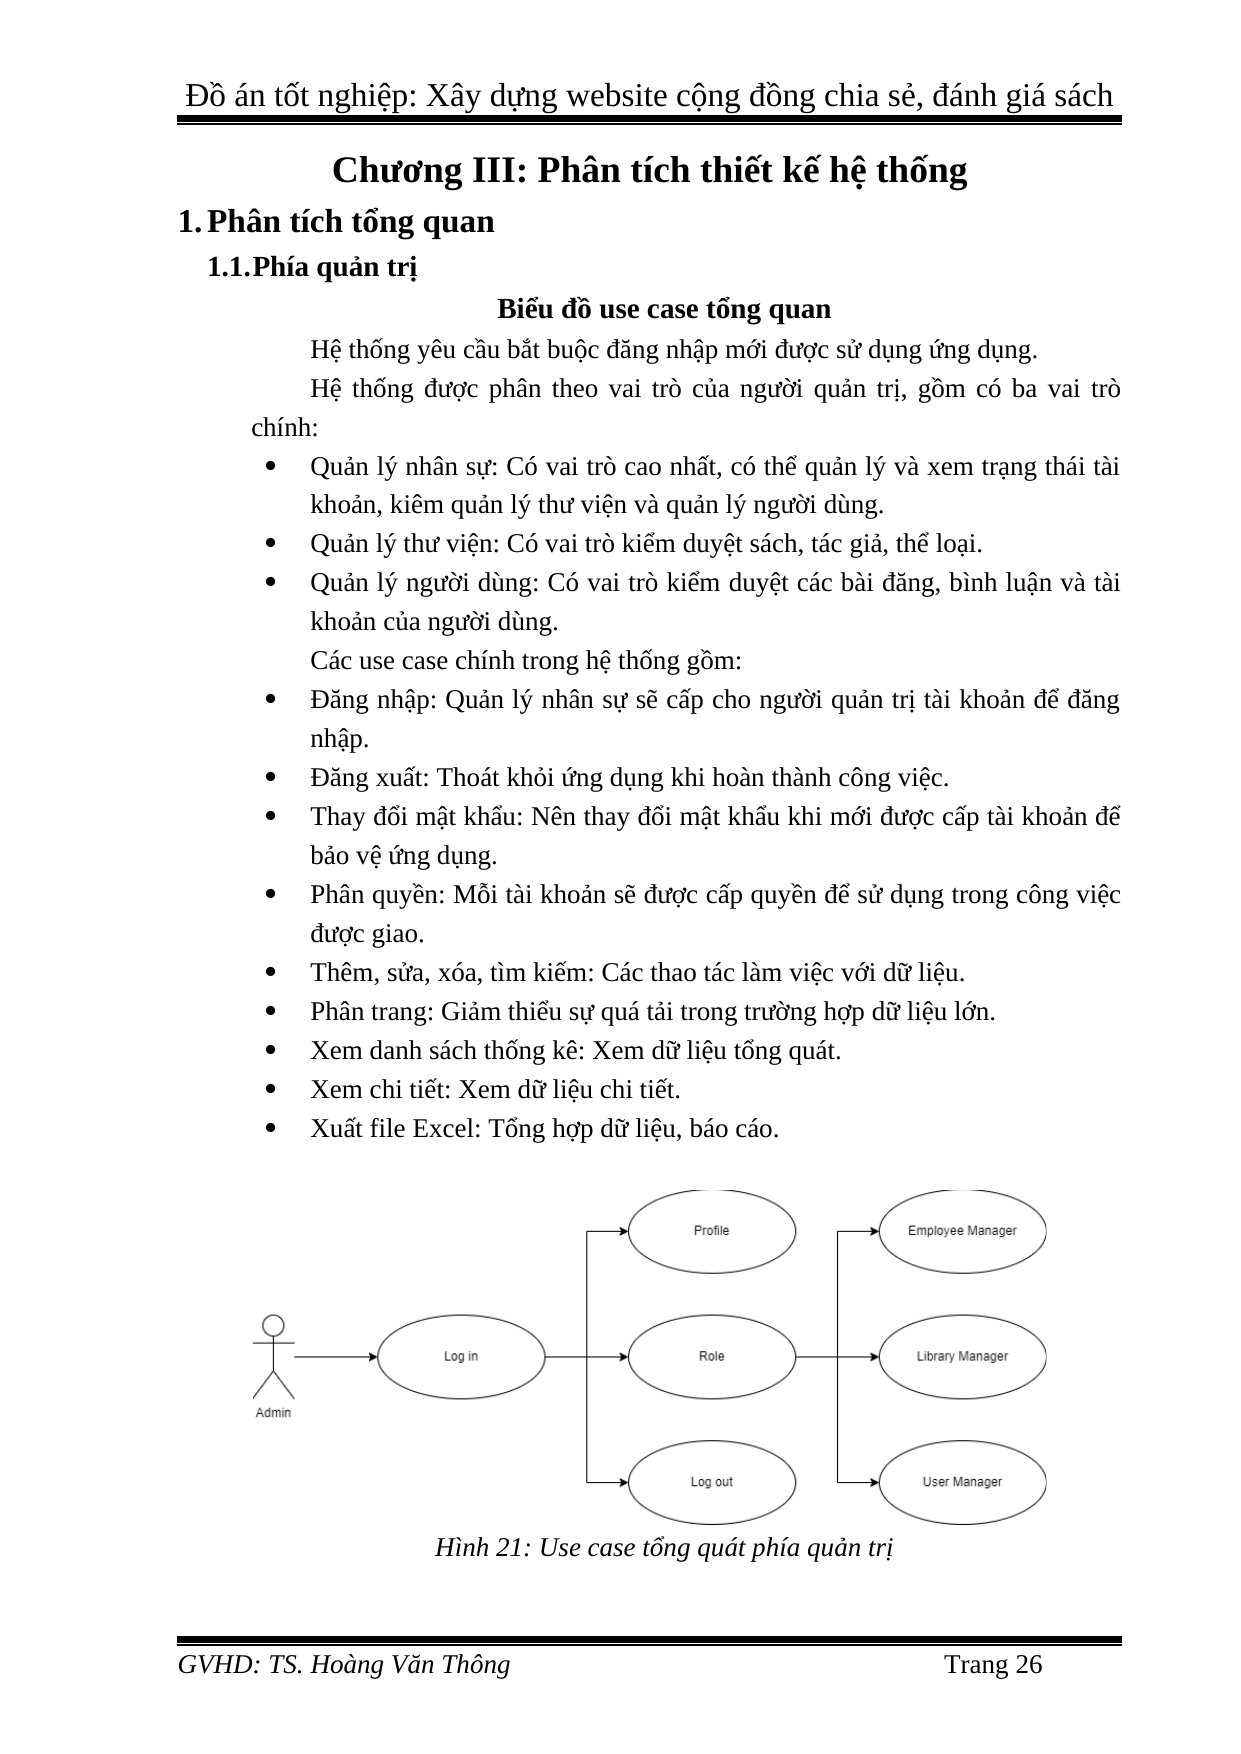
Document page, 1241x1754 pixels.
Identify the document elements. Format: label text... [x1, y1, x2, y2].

list Phân tích tổng quan [177, 201, 1122, 240]
picture [252, 1190, 1047, 1525]
list Hình 21: Use case tổng quát phía quản trị [207, 1531, 1122, 1562]
list Xem danh sách thống kê: Xem dữ liệu tổng quát. [266, 1034, 1122, 1065]
list Biểu đồ use case tổng quan [207, 291, 1122, 325]
list Quản lý nhân sự: Có vai trò cao nhất, có thể quản lý và xem trạng thái tài khoản, kiêm quản lý thư viện và quản lý người dùng. [266, 450, 1122, 520]
list Phía quản trị [207, 249, 1122, 283]
list Đăng nhập: Quản lý nhân sự sẽ cấp cho người quản trị tài khoản để đăng nhập. [266, 683, 1122, 753]
list Đăng xuất: Thoát khỏi ứng dụng khi hoàn thành công việc. [266, 761, 1122, 792]
list Xem chi tiết: Xem dữ liệu chi tiết. [266, 1073, 1122, 1104]
list Quản lý thư viện: Có vai trò kiểm duyệt sách, tác giả, thể loại. [266, 527, 1122, 559]
text Chương III: Phân tích thiết kế hệ thống [177, 148, 1122, 191]
list Phân trang: Giảm thiểu sự quá tải trong trường hợp dữ liệu lớn. [266, 995, 1122, 1026]
list Thay đổi mật khẩu: Nên thay đổi mật khẩu khi mới được cấp tài khoản để bảo vệ ứng dụng. [266, 800, 1122, 870]
list Quản lý người dùng: Có vai trò kiểm duyệt các bài đăng, bình luận và tài khoản của người dùng. [266, 567, 1122, 637]
list Xuất file Excel: Tổng hợp dữ liệu, báo cáo. [266, 1112, 1122, 1143]
list Phân quyền: Mỗi tài khoản sẽ được cấp quyền để sử dụng trong công việc được giao. [266, 878, 1122, 948]
list Thêm, sửa, xóa, tìm kiếm: Các thao tác làm việc với dữ liệu. [266, 956, 1122, 987]
list Các use case chính trong hệ thống gồm: [251, 644, 1122, 676]
list Hệ thống yêu cầu bắt buộc đăng nhập mới được sử dụng ứng dụng. [251, 333, 1122, 364]
list Hệ thống được phân theo vai trò của người quản trị, gồm có ba vai trò chính: [251, 372, 1122, 442]
